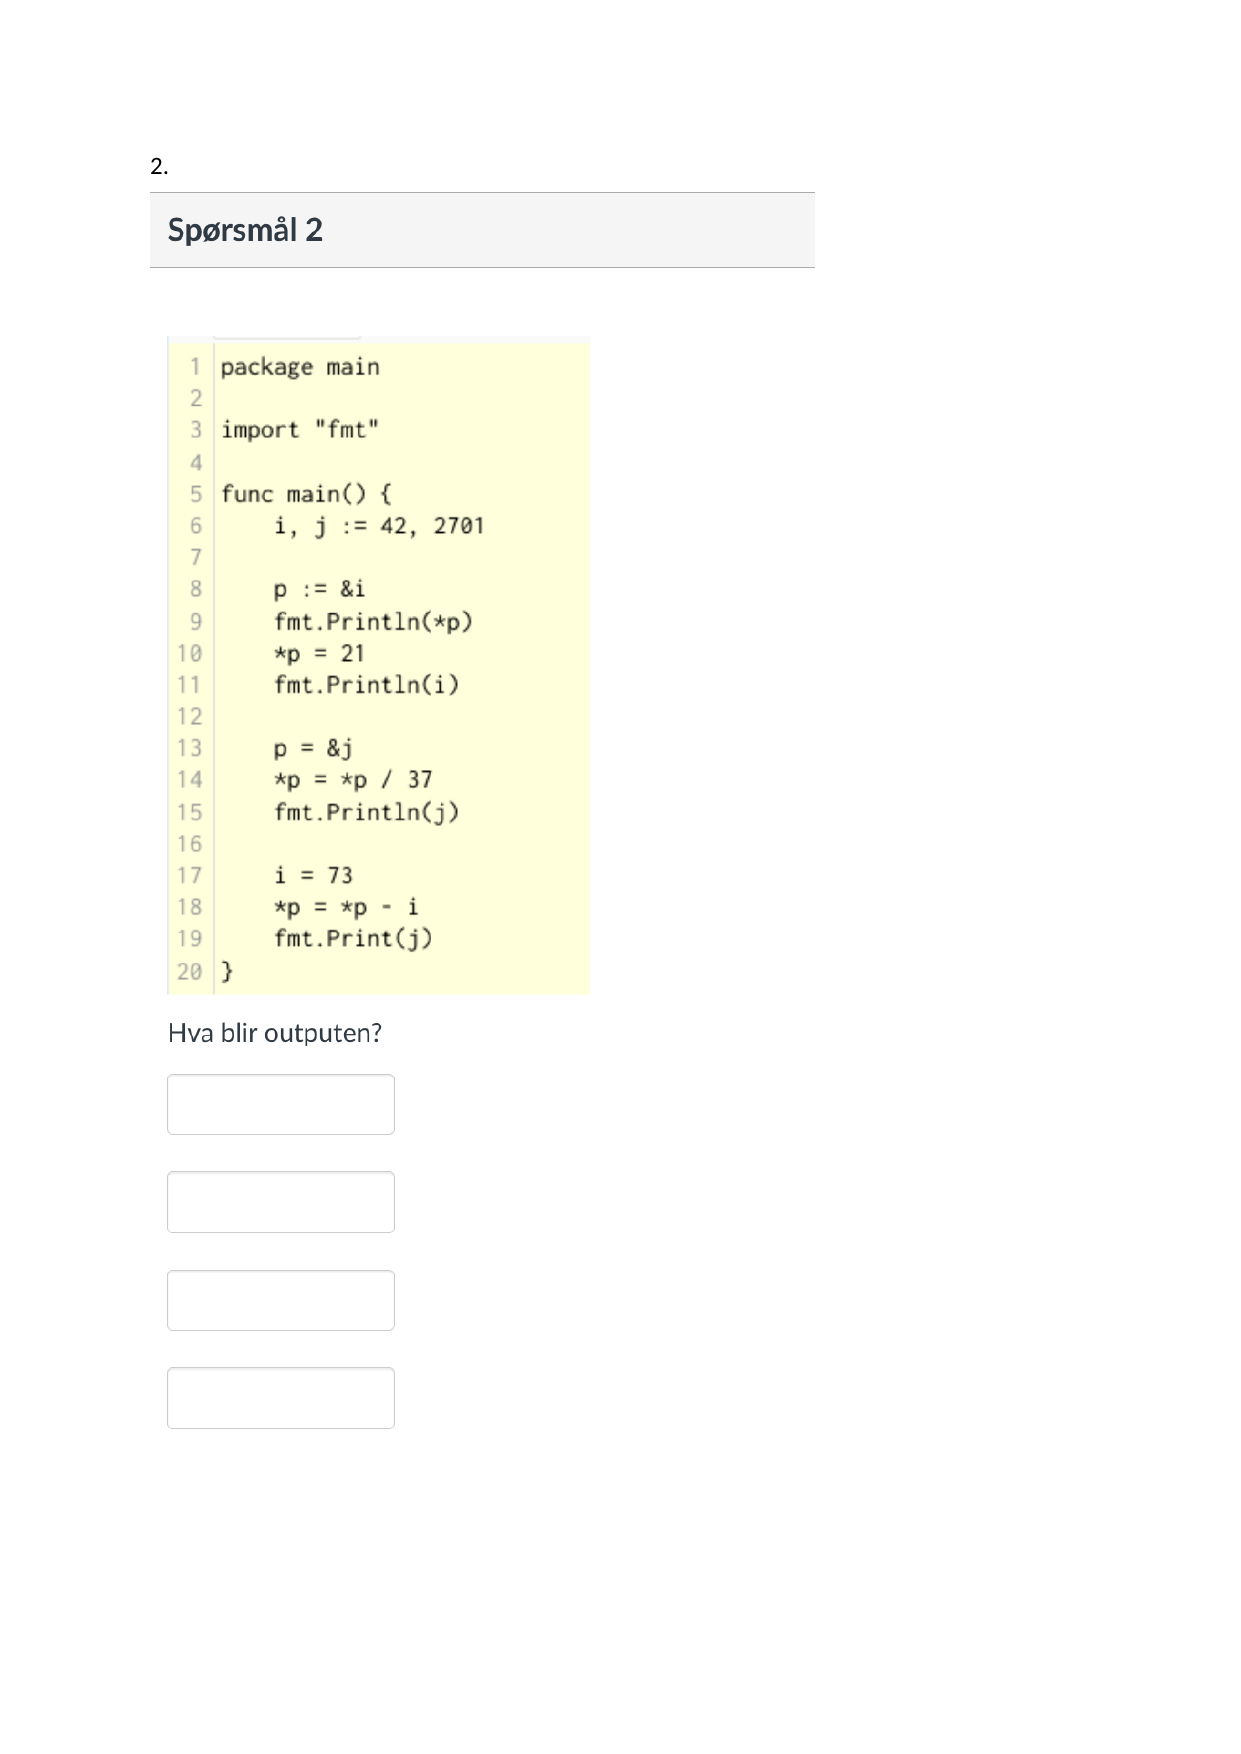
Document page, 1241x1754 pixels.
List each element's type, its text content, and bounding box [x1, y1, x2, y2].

text 2. [150, 150, 1090, 181]
picture [150, 180, 815, 1458]
